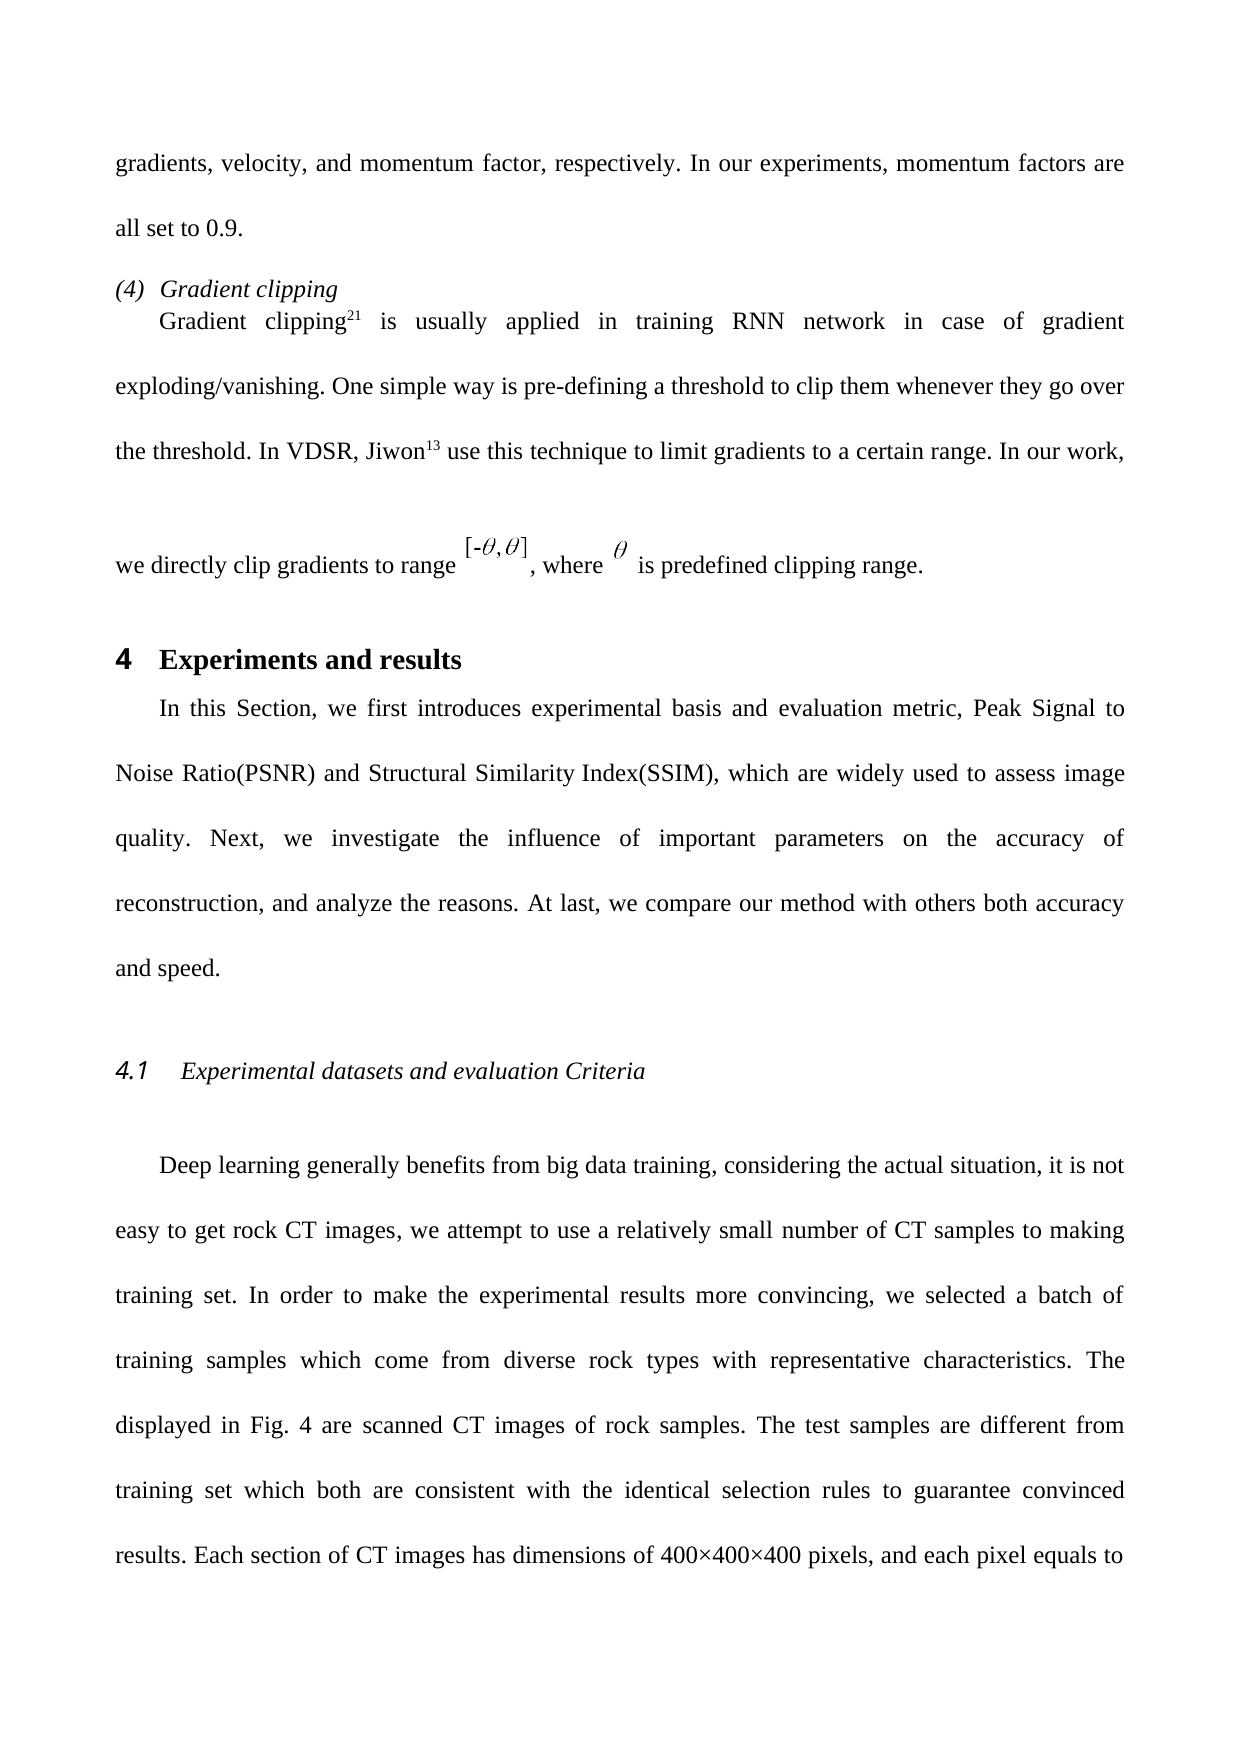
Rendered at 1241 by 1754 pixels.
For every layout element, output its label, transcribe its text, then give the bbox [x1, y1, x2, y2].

list Gradient clipping [115, 272, 1125, 304]
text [115, 146, 1125, 243]
list Experiments and results [115, 626, 1125, 691]
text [115, 1148, 1125, 1571]
text Gradient clipping21 is usually applied in training RNN network in case of gradient exploding/vanishing. One simple way is pre-defining a threshold to clip them whenever they go over the threshold. In VDSR, Jiwon13 use this technique to limit gradients to a certain range. In our work, we directly clip gradients to range , where is predefined clipping range. [115, 304, 1125, 597]
text In this Section, we first introduces experimental basis and evaluation metric, Peak Signal to Noise Ratio(PSNR) and Structural Similarity Index(SSIM), which are widely used to assess image quality. Next, we investigate the influence of important parameters on the accuracy of reconstruction, and analyze the reasons. At last, we compare our method with others both accuracy and speed. [115, 691, 1125, 983]
list Experimental datasets and evaluation Criteria [115, 1037, 1125, 1102]
